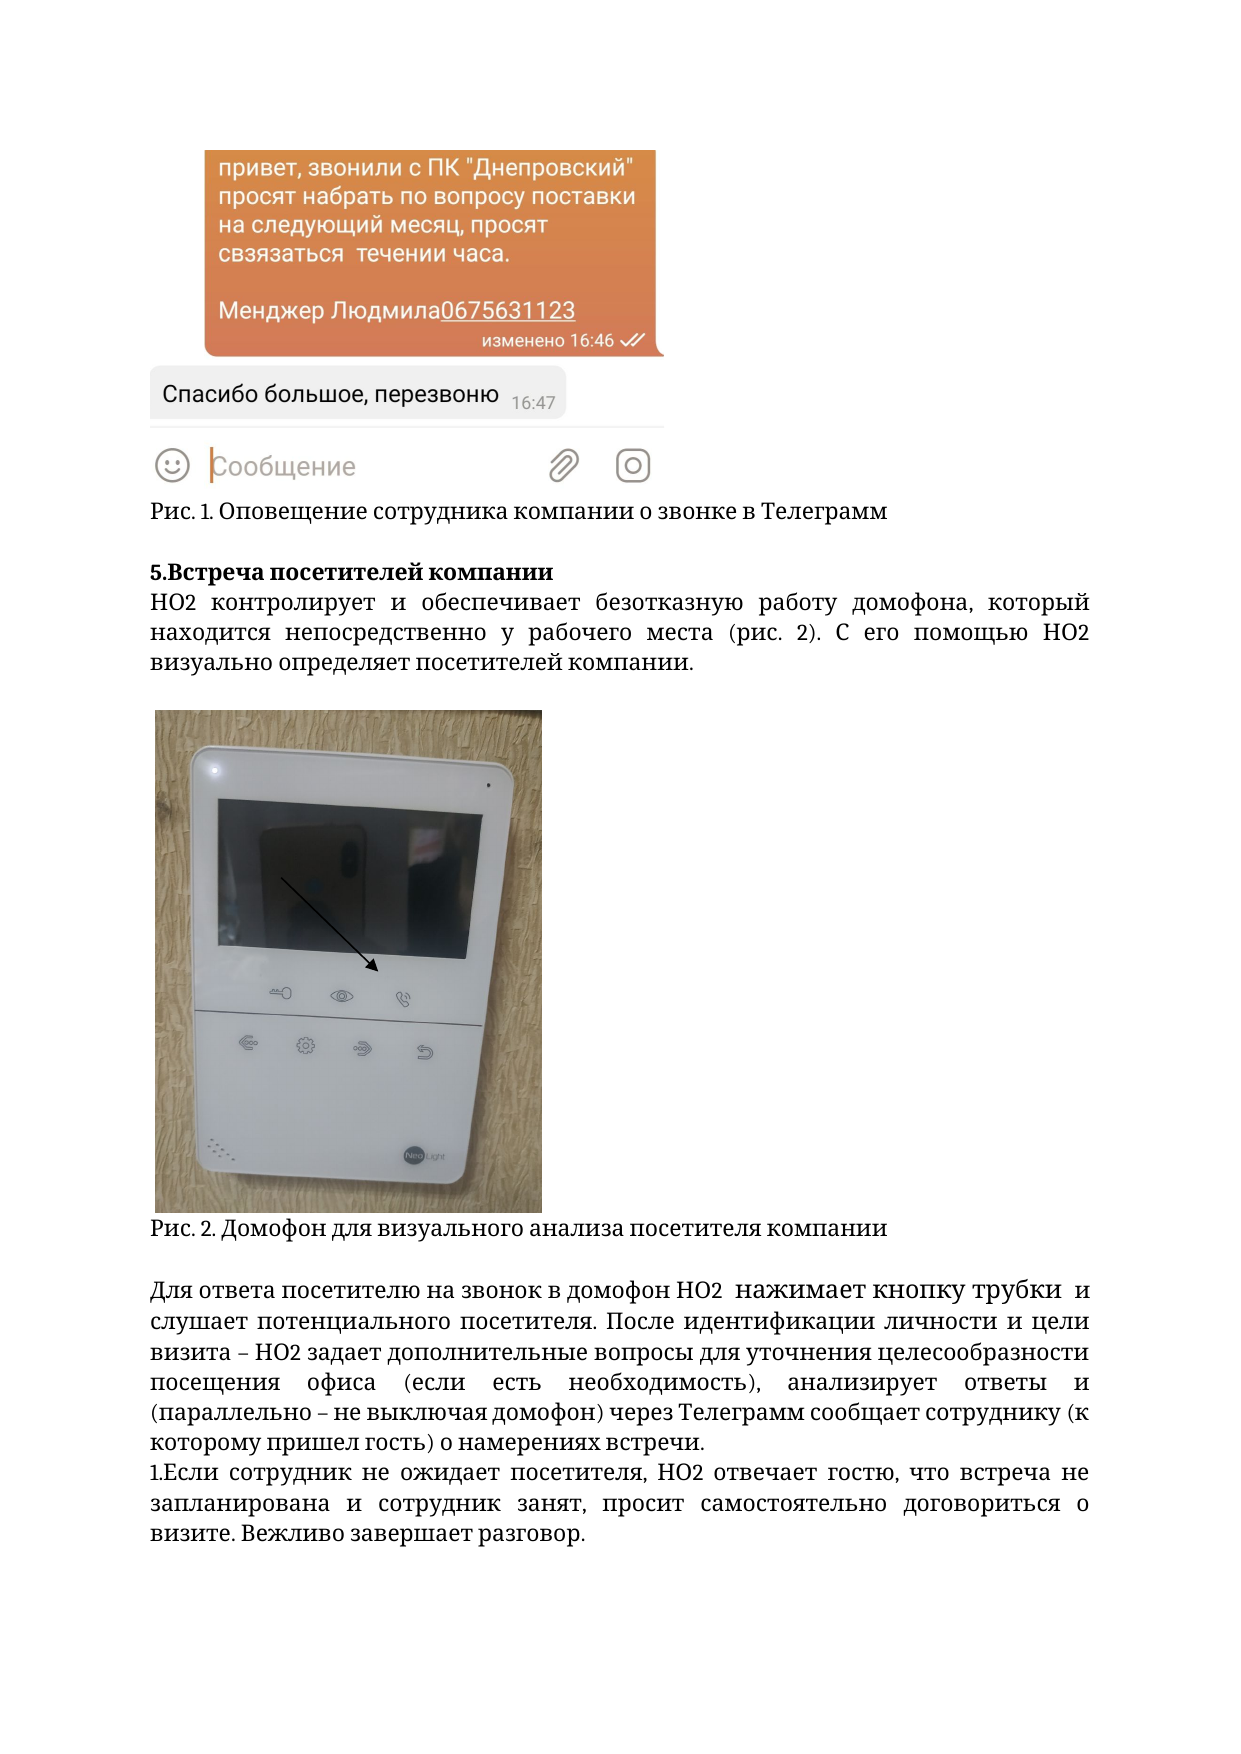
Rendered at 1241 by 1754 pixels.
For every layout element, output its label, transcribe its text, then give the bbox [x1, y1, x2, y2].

text Для ответа посетителю на звонок в домофон НО2 нажимает кнопку трубки и слушает потенциального посетителя. После идентификации личности и цели визита – НО2 задает дополнительные вопросы для уточнения целесообразности посещения офиса (если есть необходимость), анализирует ответы и (параллельно – не выключая домофон) через Телеграмм сообщает сотруднику (к которому пришел гость) о намерениях встречи. [150, 1276, 1090, 1456]
text 1.Если сотрудник не ожидает посетителя, НО2 отвечает гостю, что встреча не запланирована и сотрудник занят, просит самостоятельно договориться о визите. Вежливо завершает разговор. [150, 1460, 1090, 1547]
text Рис. 1. Оповещение сотрудника компании о звонке в Телеграмм [150, 499, 1090, 525]
picture [155, 710, 542, 1213]
text Рис. 2. Домофон для визуального анализа посетителя компании [150, 1216, 1090, 1242]
picture [150, 150, 665, 496]
text 5.Встреча посетителей компании [150, 559, 1090, 586]
text НО2 контролирует и обеспечивает безотказную работу домофона, который находится непосредственно у рабочего места (рис. 2). С его помощью НО2 визуально определяет посетителей компании. [150, 590, 1090, 676]
